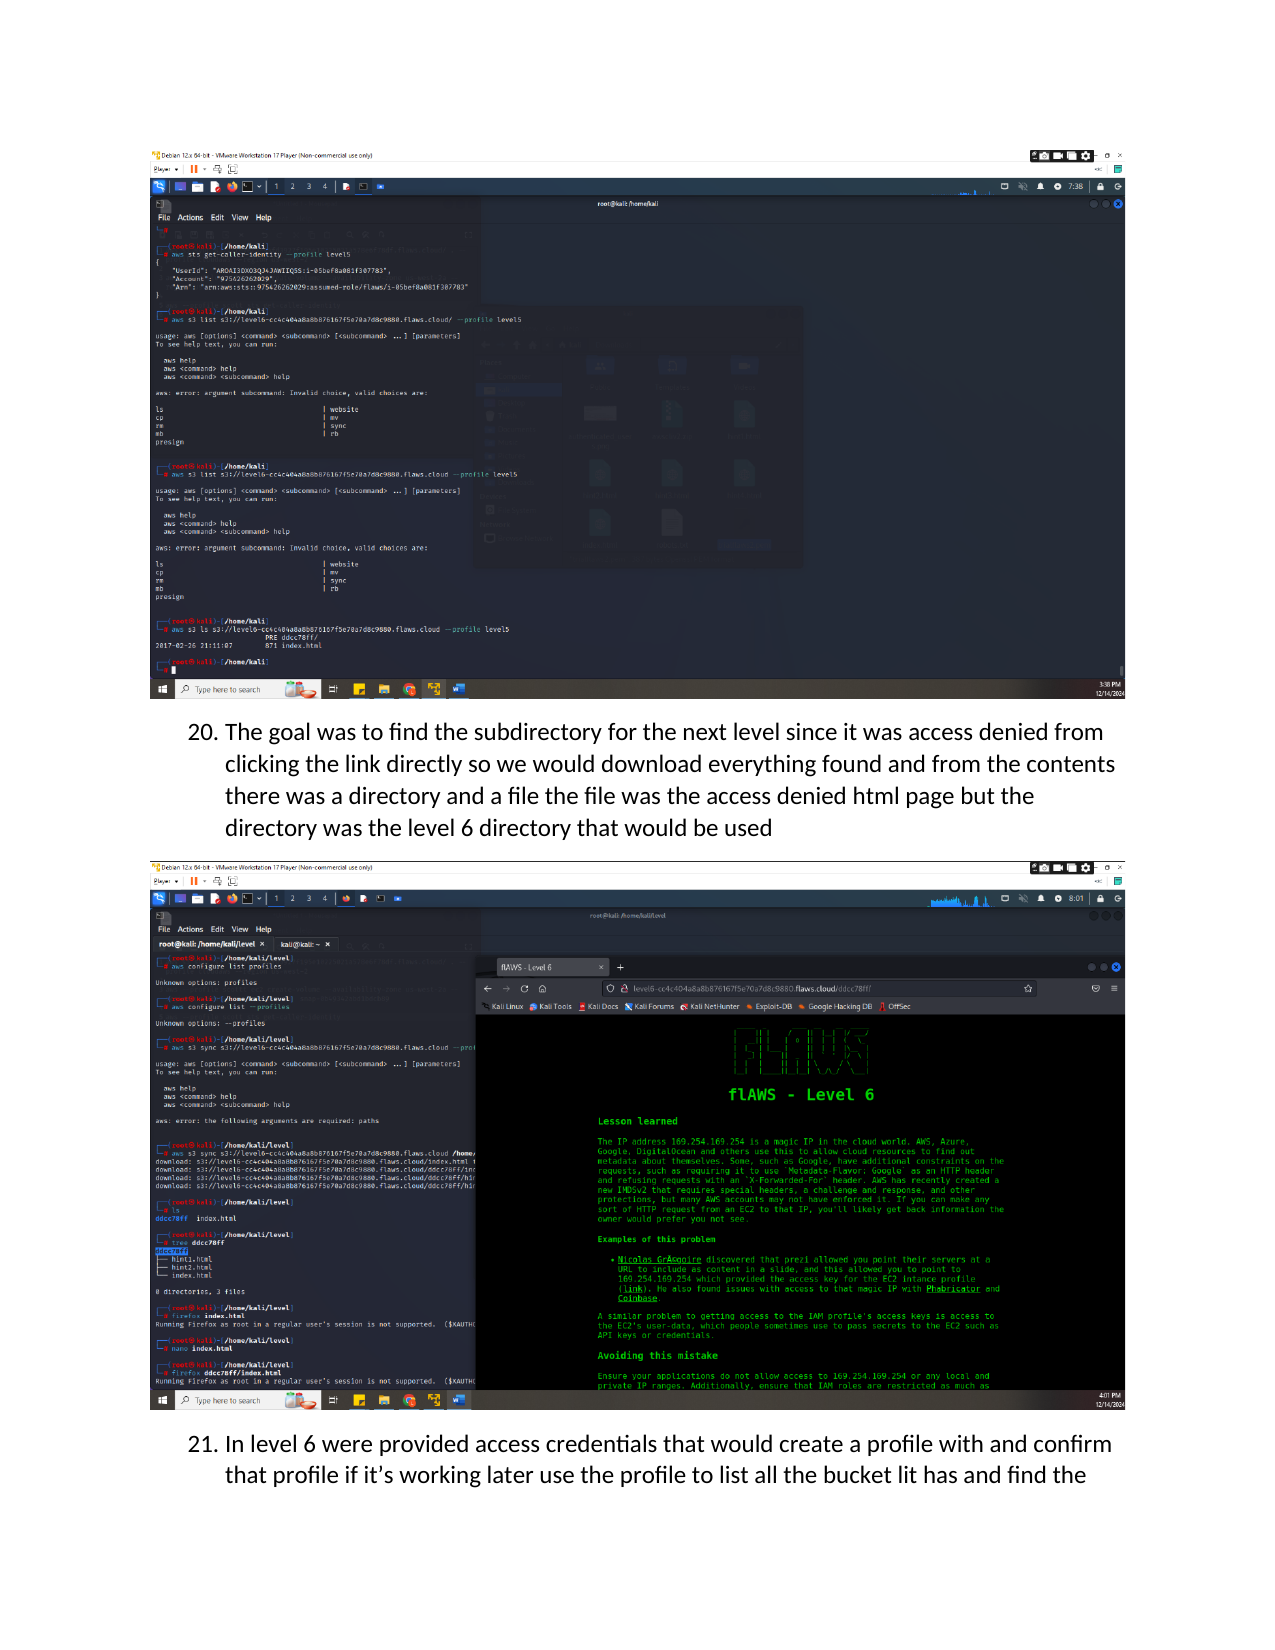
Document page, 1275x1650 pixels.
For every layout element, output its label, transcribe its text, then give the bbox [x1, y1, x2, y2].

picture [150, 861, 1125, 1410]
picture [150, 150, 1125, 699]
list The goal was to find the subdirectory for the next level since it was access denied from clicking the link directly so we would download everything found and from the contents there was a directory and a file the file was the access denied html page but the directory was the level 6 directory that would be used [187, 717, 1125, 843]
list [187, 1428, 1125, 1490]
